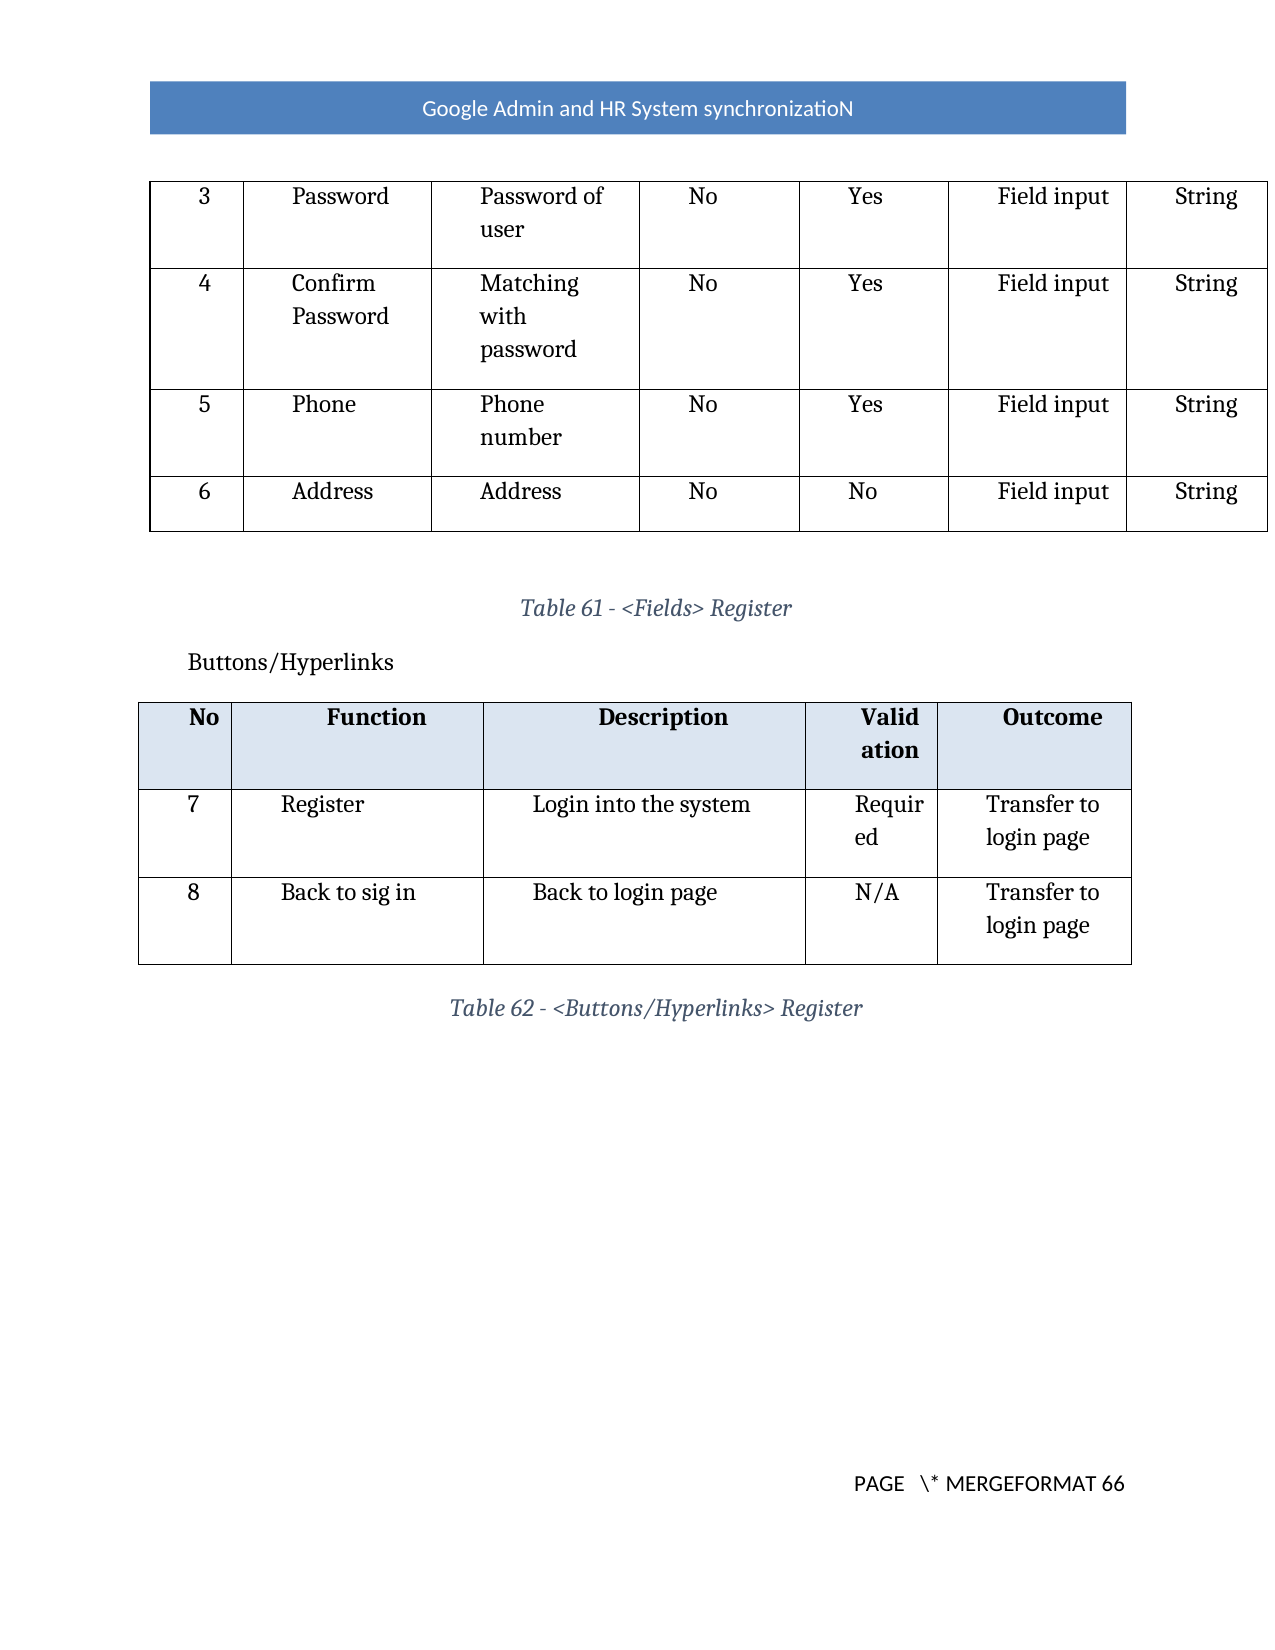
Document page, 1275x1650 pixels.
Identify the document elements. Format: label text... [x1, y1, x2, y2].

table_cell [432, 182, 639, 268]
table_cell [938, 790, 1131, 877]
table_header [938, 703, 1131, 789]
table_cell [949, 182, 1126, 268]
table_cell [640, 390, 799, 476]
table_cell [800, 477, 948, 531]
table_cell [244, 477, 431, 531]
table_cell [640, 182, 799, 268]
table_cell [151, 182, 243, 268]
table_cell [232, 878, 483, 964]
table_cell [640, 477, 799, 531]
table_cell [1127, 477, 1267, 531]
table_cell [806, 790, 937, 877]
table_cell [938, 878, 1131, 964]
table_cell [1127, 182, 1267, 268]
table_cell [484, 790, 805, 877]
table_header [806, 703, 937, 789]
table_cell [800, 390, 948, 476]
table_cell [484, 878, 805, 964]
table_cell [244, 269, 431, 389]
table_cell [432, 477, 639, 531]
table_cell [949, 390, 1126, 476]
text Buttons/Hyperlinks [187, 648, 1125, 677]
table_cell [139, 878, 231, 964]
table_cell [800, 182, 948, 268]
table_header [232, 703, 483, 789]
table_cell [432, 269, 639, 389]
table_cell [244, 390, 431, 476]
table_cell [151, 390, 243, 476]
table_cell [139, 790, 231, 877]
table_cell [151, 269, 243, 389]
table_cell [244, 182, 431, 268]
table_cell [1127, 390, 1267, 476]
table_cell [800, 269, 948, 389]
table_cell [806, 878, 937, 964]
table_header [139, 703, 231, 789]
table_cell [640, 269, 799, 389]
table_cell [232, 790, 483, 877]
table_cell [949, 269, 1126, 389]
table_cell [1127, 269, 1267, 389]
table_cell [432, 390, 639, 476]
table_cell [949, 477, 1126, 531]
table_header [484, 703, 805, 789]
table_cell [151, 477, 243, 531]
